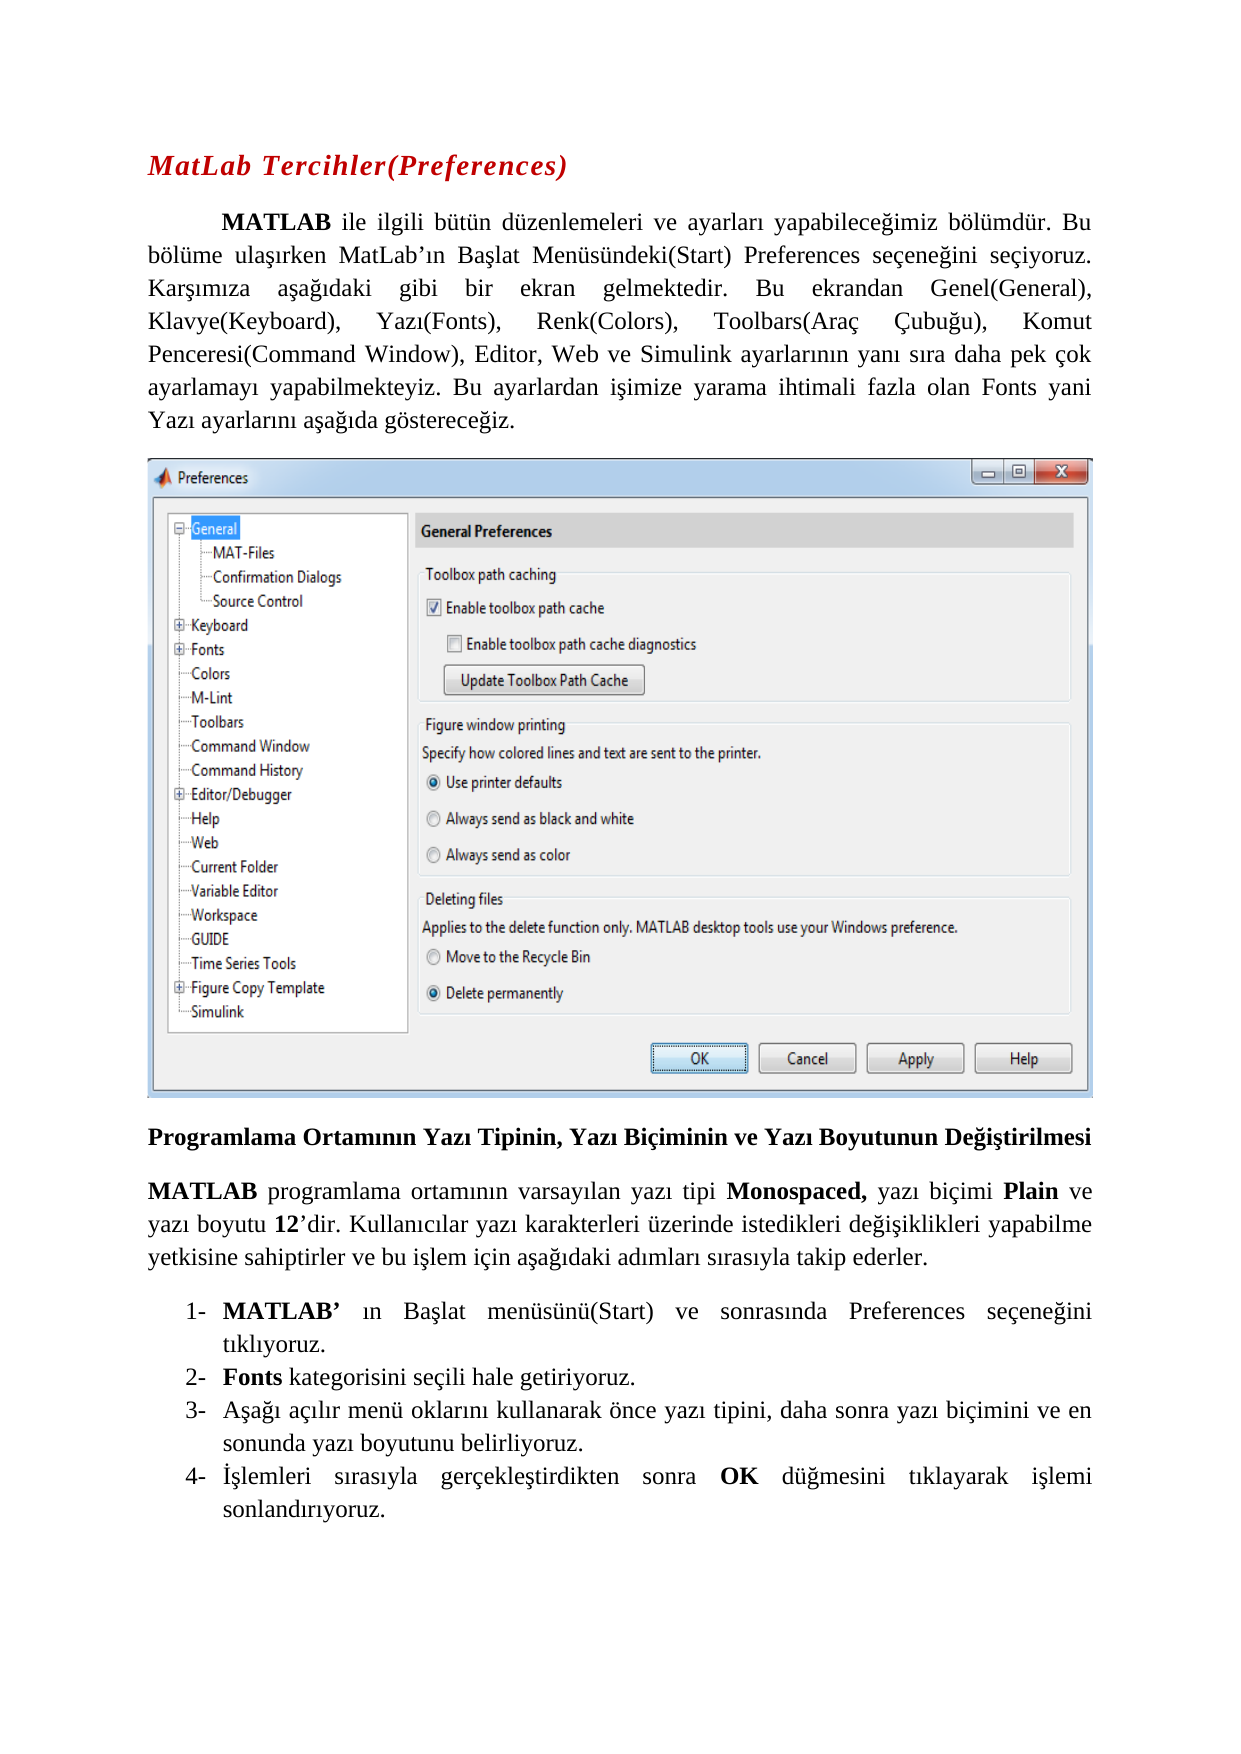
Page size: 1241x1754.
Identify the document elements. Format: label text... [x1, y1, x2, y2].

list Aşağı açılır menü oklarını kullanarak önce yazı tipini, daha sonra yazı biçimini ve en sonunda yazı boyutunu belirliyoruz. [185, 1395, 1093, 1457]
list MATLAB’ ın Başlat menüsünü(Start) ve sonrasında Preferences seçeneğini tıklıyoruz. [185, 1296, 1093, 1358]
text Programlama Ortamının Yazı Tipinin, Yazı Biçiminin ve Yazı Boyutunun Değiştirilmesi [148, 1122, 1093, 1151]
text MATLAB ile ilgili bütün düzenlemeleri ve ayarları yapabileceğimiz bölümdür. Bu bölüme ulaşırken MatLab’ın Başlat Menüsündeki(Start) Preferences seçeneğini seçiyoruz. Karşımıza aşağıdaki gibi bir ekran gelmektedir. Bu ekrandan Genel(General), Klavye(Keyboard), Yazı(Fonts), Renk(Colors), Toolbars(Araç Çubuğu), Komut Penceresi(Command Window), Editor, Web ve Simulink ayarlarının yanı sıra daha pek çok ayarlamayı yapabilmekteyiz. Bu ayarlardan işimize yarama ihtimali fazla olan Fonts yani Yazı ayarlarını aşağıda göstereceğiz. [148, 207, 1093, 434]
list Fonts kategorisini seçili hale getiriyoruz. [185, 1362, 1093, 1391]
subtitle MatLab Tercihler(Preferences) [148, 148, 1093, 181]
picture [147, 458, 1093, 1098]
text MATLAB programlama ortamının varsayılan yazı tipi Monospaced, yazı biçimi Plain ve yazı boyutu 12’dir. Kullanıcılar yazı karakterleri üzerinde istedikleri değişiklikleri yapabilme yetkisine sahiptirler ve bu işlem için aşağıdaki adımları sırasıyla takip ederler. [148, 1176, 1093, 1271]
list İşlemleri sırasıyla gerçekleştirdikten sonra OK düğmesini tıklayarak işlemi sonlandırıyoruz. [185, 1461, 1093, 1523]
